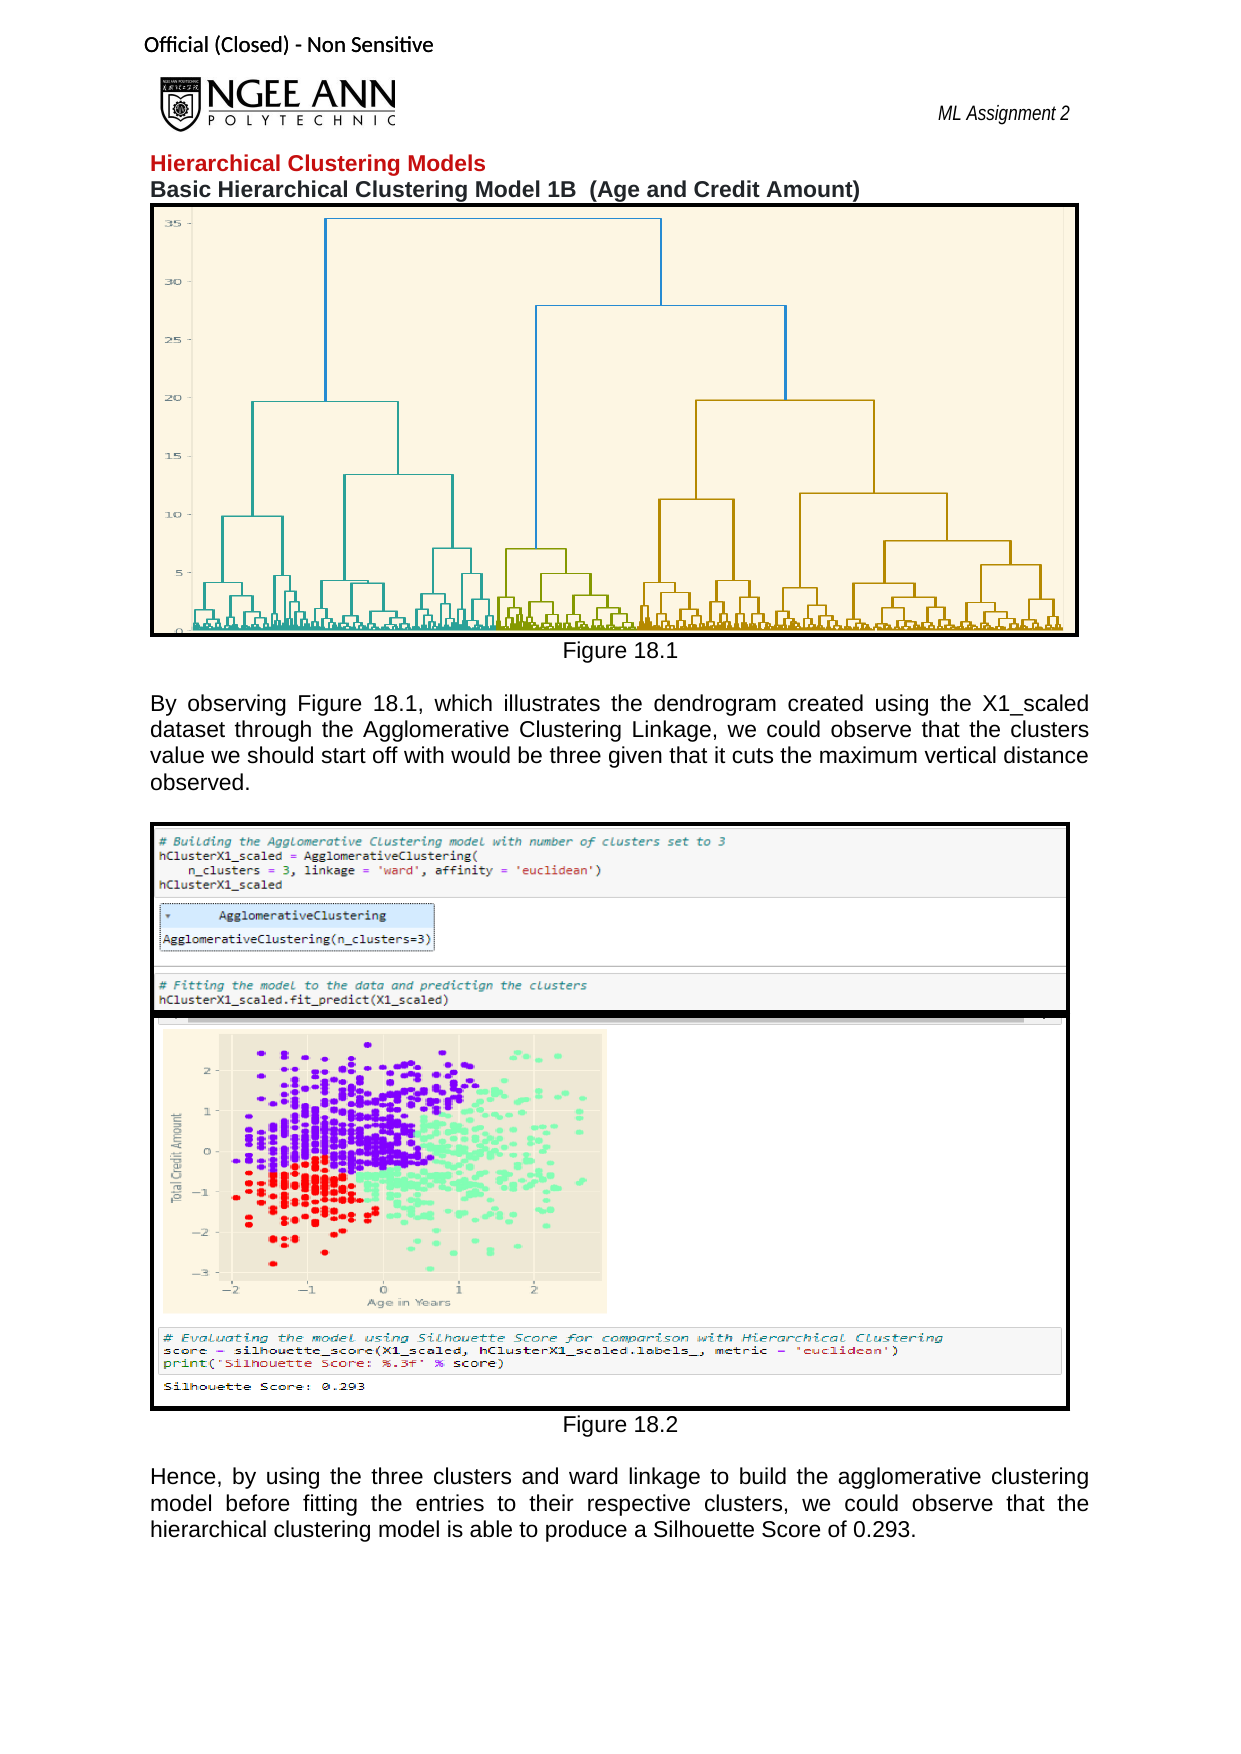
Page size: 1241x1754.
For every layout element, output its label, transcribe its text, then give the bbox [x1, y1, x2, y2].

picture [154, 826, 1066, 1010]
picture [154, 1018, 1066, 1406]
text Figure 18.1 [150, 637, 1090, 663]
subtitle Hierarchical Clustering Models [150, 150, 1090, 176]
subtitle Basic Hierarchical Clustering Model 1B (Age and Credit Amount) [150, 176, 1090, 203]
text Figure 18.2 [150, 1411, 1090, 1437]
text Hence, by using the three clusters and ward linkage to build the agglomerative clustering model before fitting the entries to their respective clusters, we could observe that the hierarchical clustering model is able to produce a Silhouette Score of 0.293. [150, 1463, 1090, 1542]
text By observing Figure 18.1, which illustrates the dendrogram created using the X1_scaled dataset through the Agglomerative Clustering Linkage, we could observe that the clusters value we should start off with would be three given that it cuts the maximum vertical distance observed. [150, 690, 1090, 795]
picture [154, 207, 1075, 633]
picture [160, 77, 395, 132]
